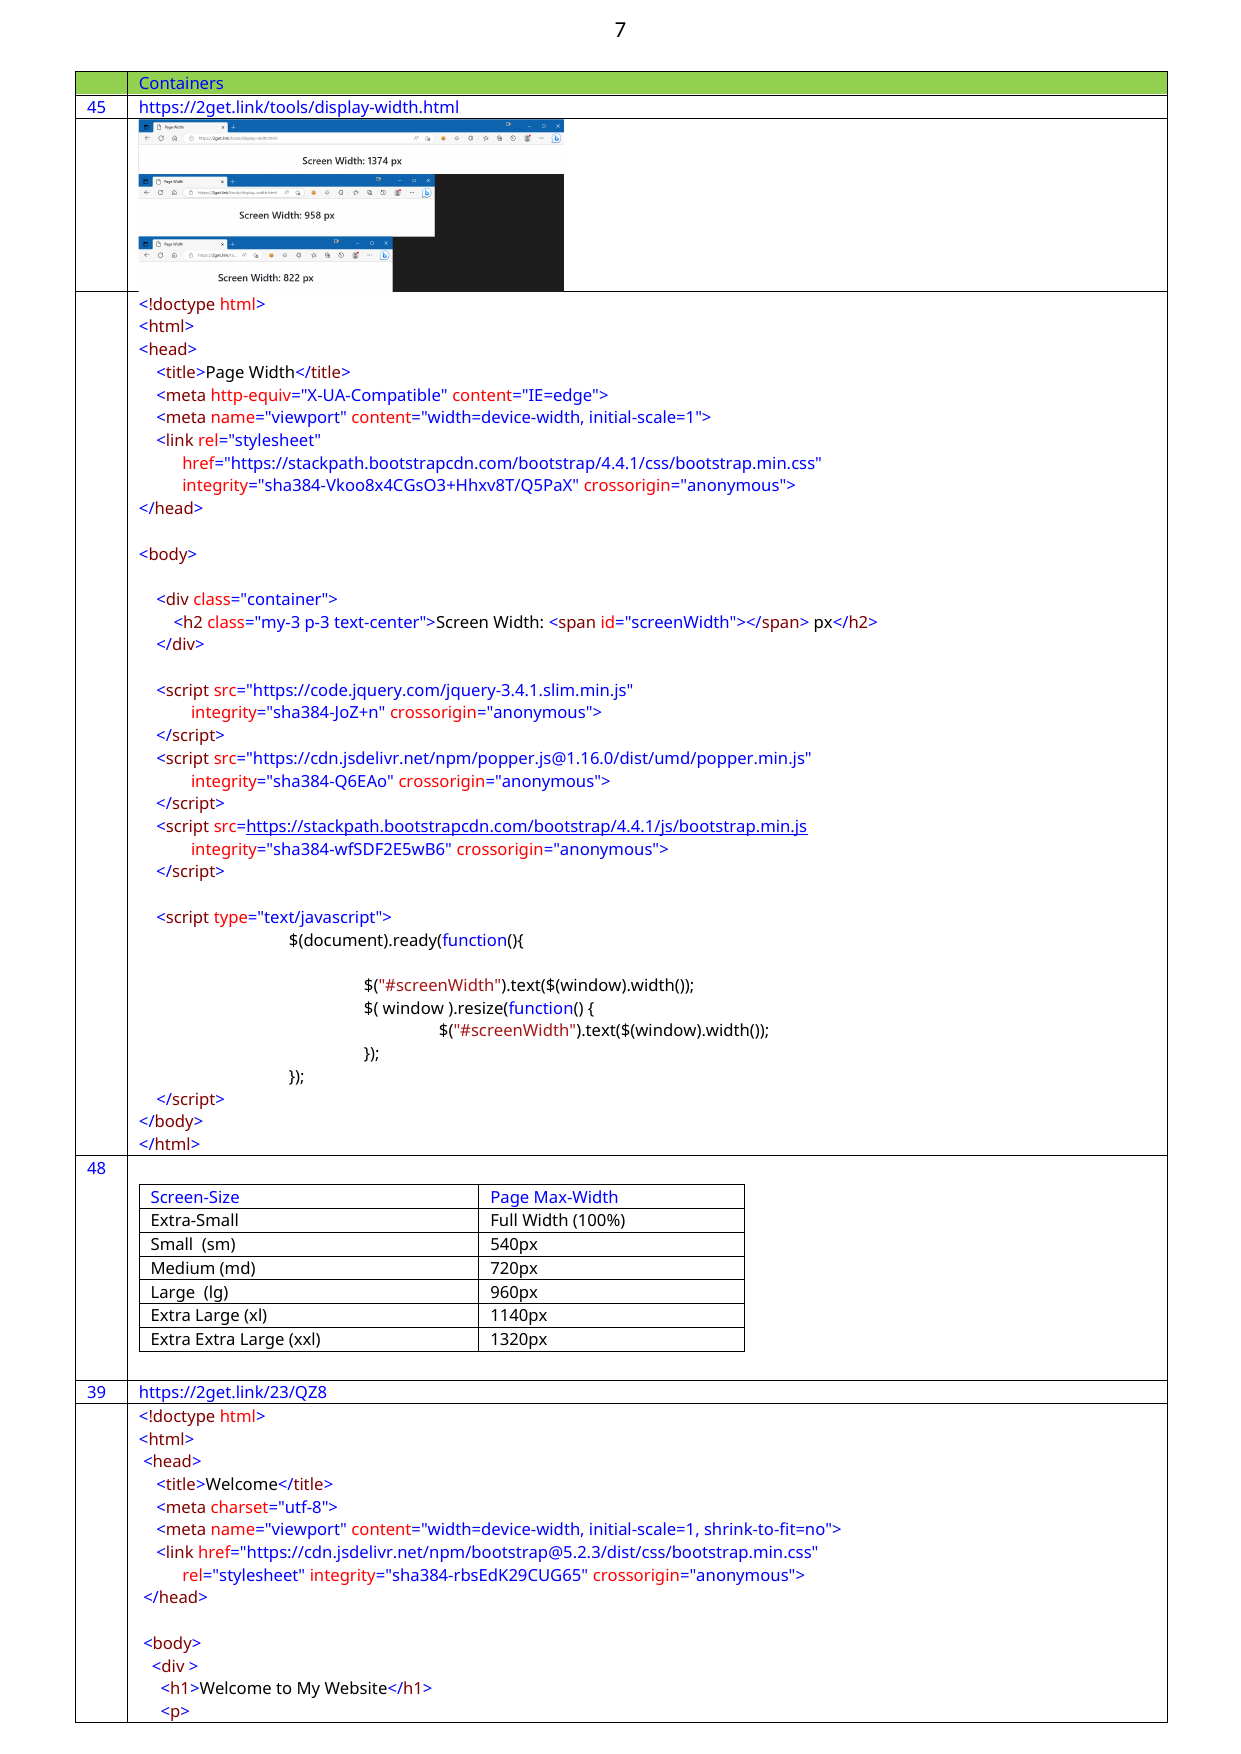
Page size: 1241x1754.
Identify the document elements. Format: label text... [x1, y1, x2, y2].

table_header Containers [128, 72, 1167, 94]
table_cell 45 [76, 96, 127, 118]
table_cell [76, 1404, 127, 1722]
table_cell 39 [76, 1381, 127, 1403]
table_cell https://2get.link/tools/display-width.html [128, 96, 1167, 118]
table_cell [128, 1404, 1167, 1722]
table_cell <!doctype html> <html> <head> <title>Page Width</title> <meta http-equiv="X-UA-Compatible" content="IE=edge"> <meta name="viewport" content="width=device-width, initial-scale=1"> <link rel="stylesheet" href="https://stackpath.bootstrapcdn.com/bootstrap/4.4.1/css/bootstrap.min.css" integrity="sha384-Vkoo8x4CGsO3+Hhxv8T/Q5PaX" crossorigin="anonymous"> </head> <body> <div class="container"> <h2 class="my-3 p-3 text-center">Screen Width: <span id="screenWidth"></span> px</h2> </div> <script src="https://code.jquery.com/jquery-3.4.1.slim.min.js" integrity="sha384-JoZ+n" crossorigin="anonymous"> </script> <script src="https://cdn.jsdelivr.net/npm/popper.js@1.16.0/dist/umd/popper.min.js" integrity="sha384-Q6EAo" crossorigin="anonymous"> </script> <script src=https://stackpath.bootstrapcdn.com/bootstrap/4.4.1/js/bootstrap.min.js integrity="sha384-wfSDF2E5wB6" crossorigin="anonymous"> </script> <script type="text/javascript"> $(document).ready(function(){ $("#screenWidth").text($(window).width()); $( window ).resize(function() { $("#screenWidth").text($(window).width()); }); }); </script> </body> </html> [128, 292, 1167, 1155]
picture [138, 119, 564, 292]
table_cell [564, 119, 1167, 291]
table_cell https://2get.link/23/QZ8 [128, 1381, 1167, 1403]
table_header [76, 72, 127, 94]
table_cell [76, 292, 127, 1155]
table_cell [128, 1156, 1167, 1379]
table_cell [76, 119, 127, 291]
table_cell [128, 119, 138, 291]
table_cell 48 [76, 1156, 127, 1379]
